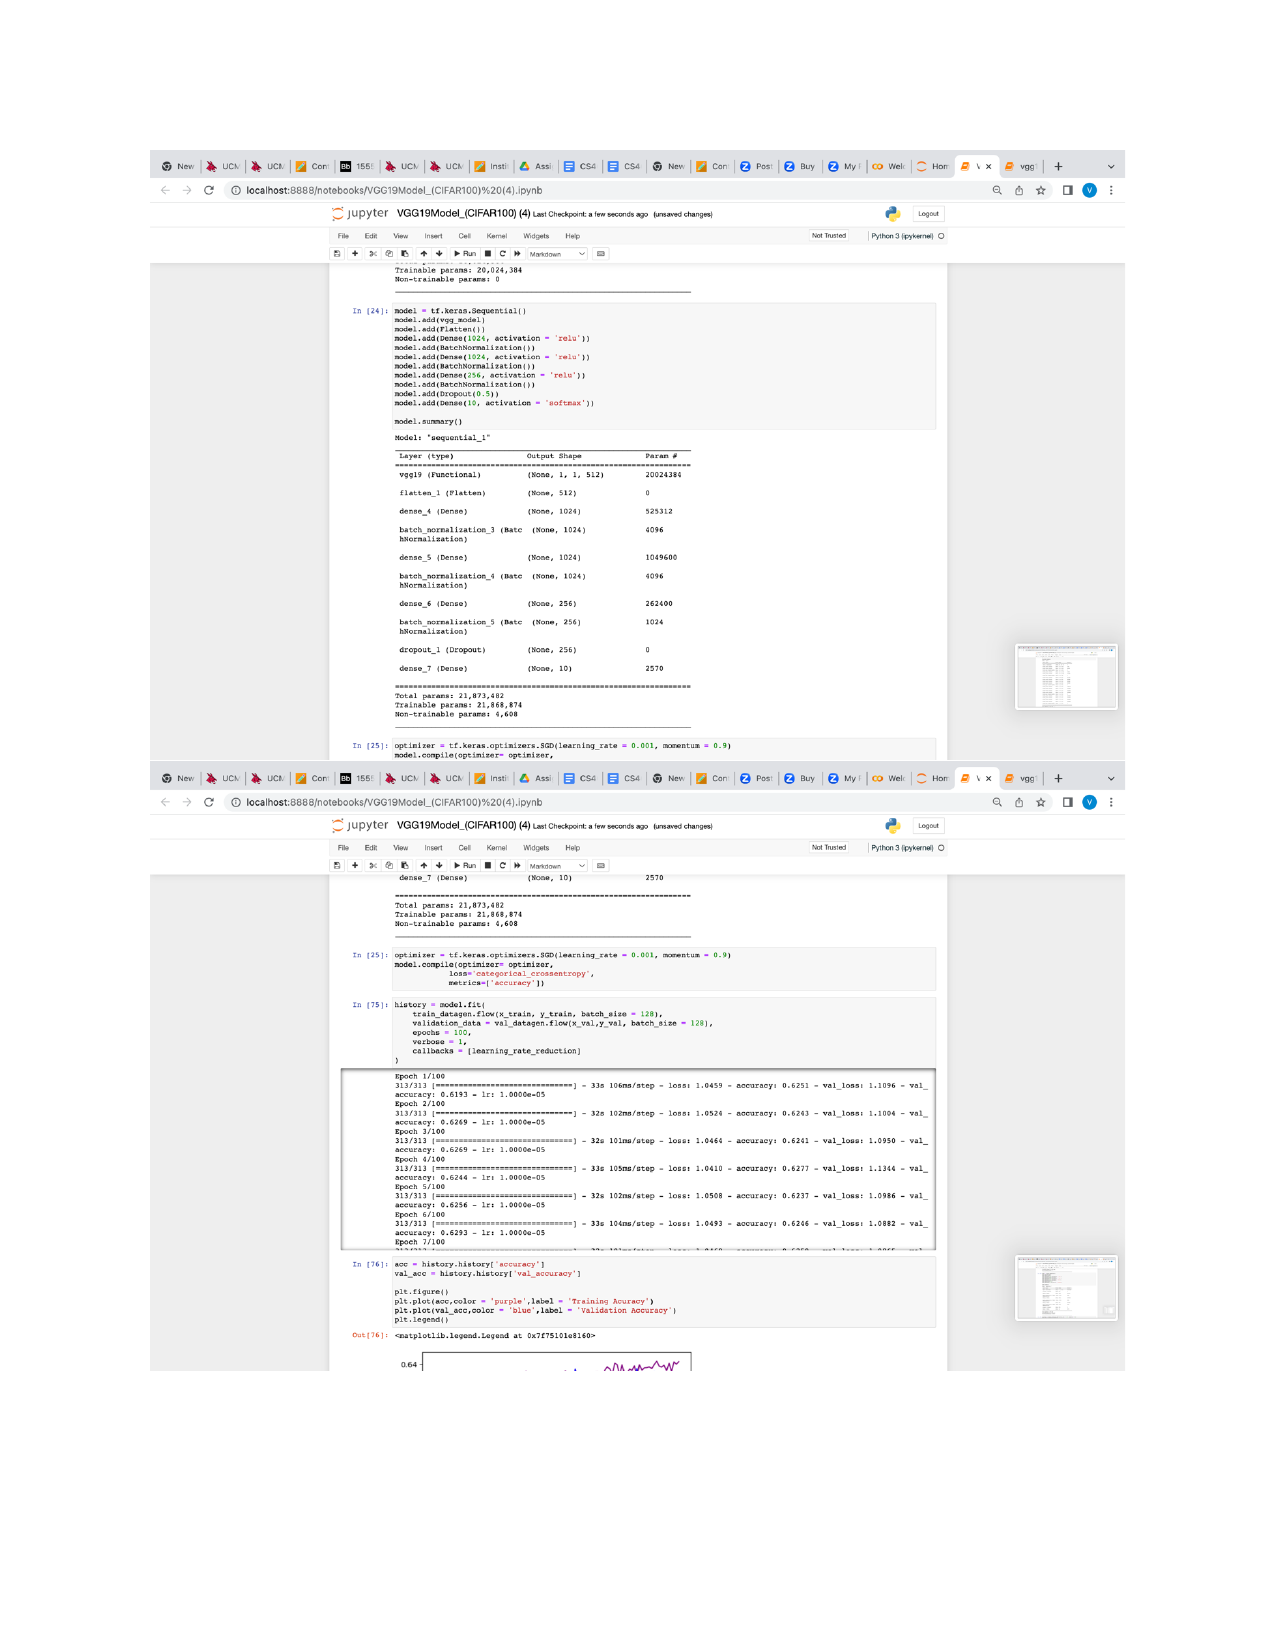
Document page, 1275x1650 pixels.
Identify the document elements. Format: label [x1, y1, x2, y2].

picture [150, 761, 1125, 1371]
picture [150, 150, 1125, 760]
